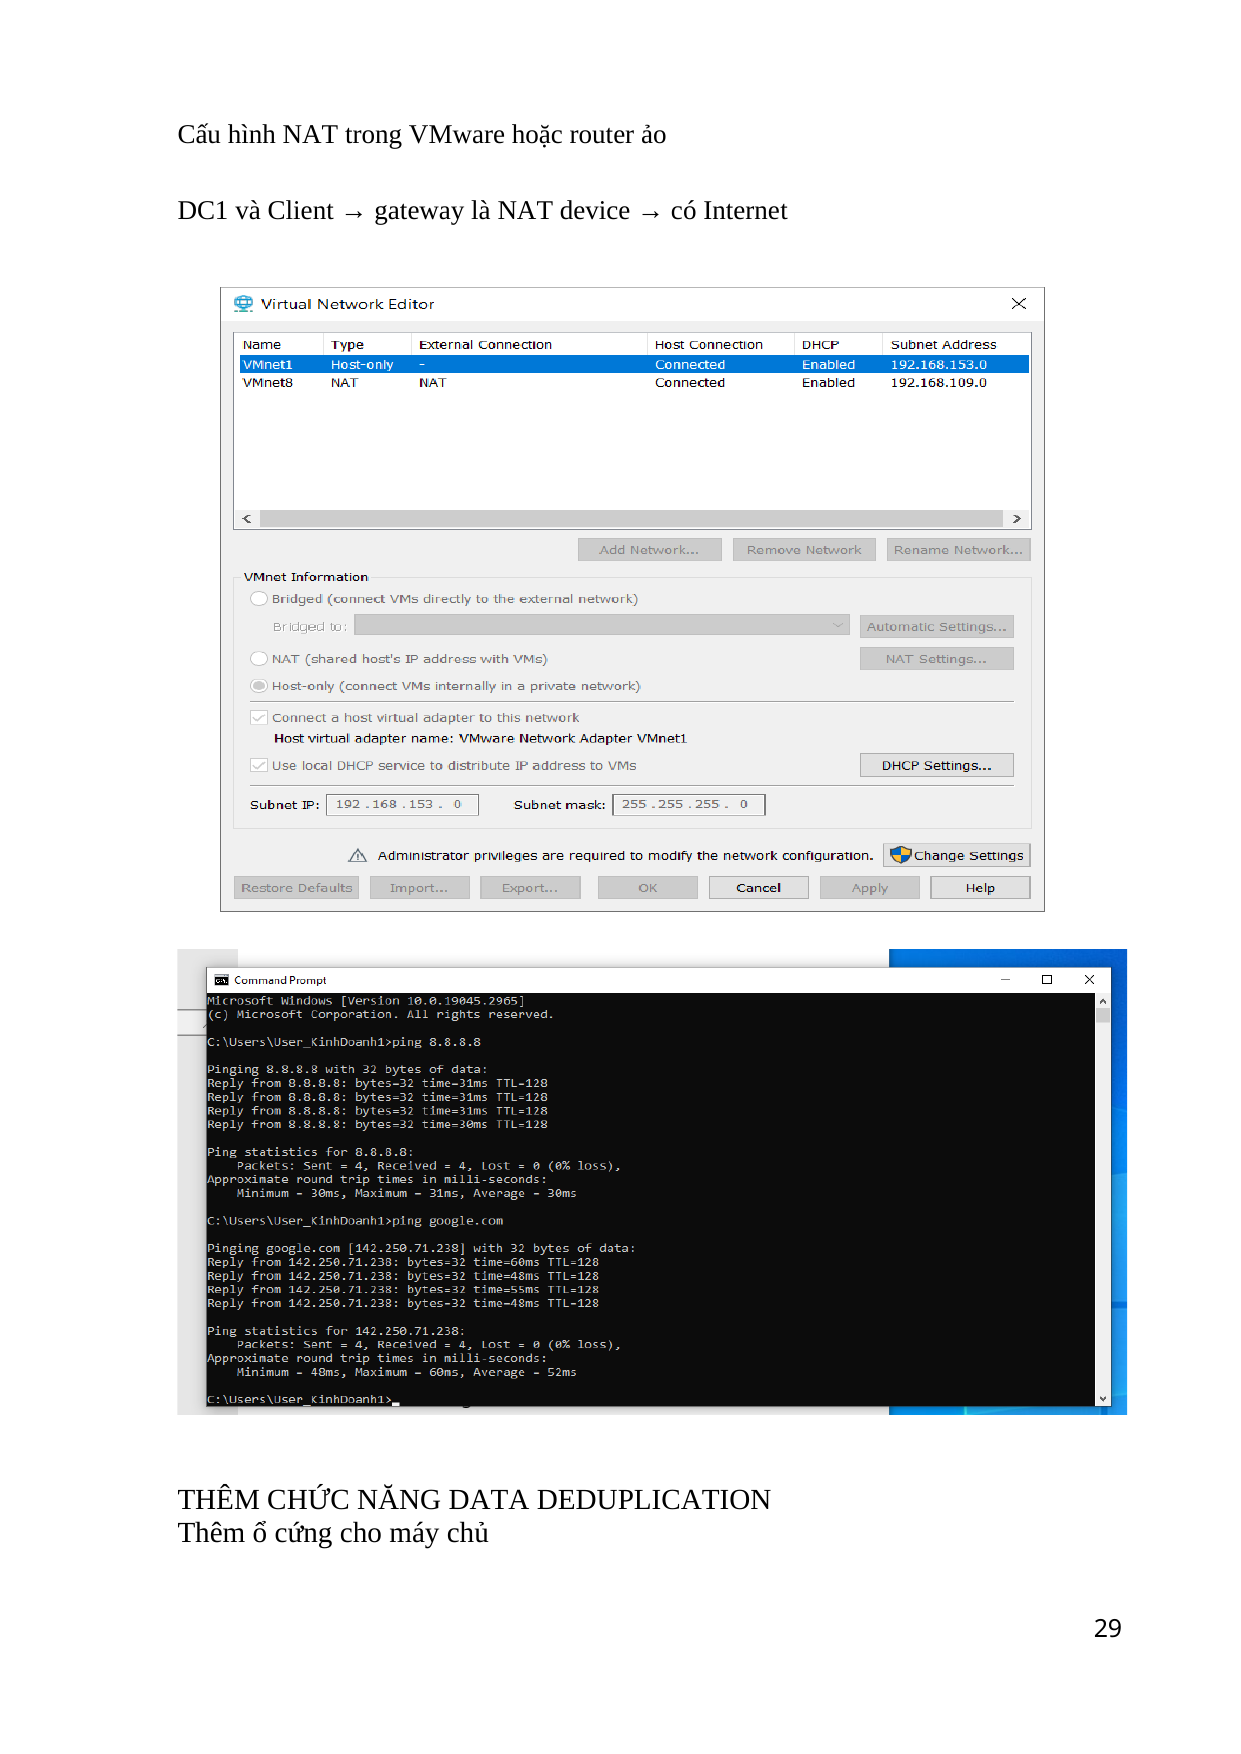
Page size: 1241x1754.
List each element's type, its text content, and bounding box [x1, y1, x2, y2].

subtitle DC1 và Client → gateway là NAT device → có Internet [177, 194, 1122, 225]
text Thêm ổ cứng cho máy chủ [177, 1516, 1122, 1549]
picture [177, 269, 1077, 916]
text THÊM CHỨC NĂNG DATA DEDUPLICATION [177, 1482, 1122, 1516]
picture [177, 949, 1128, 1415]
subtitle Cấu hình NAT trong VMware hoặc router ảo [177, 118, 1122, 149]
